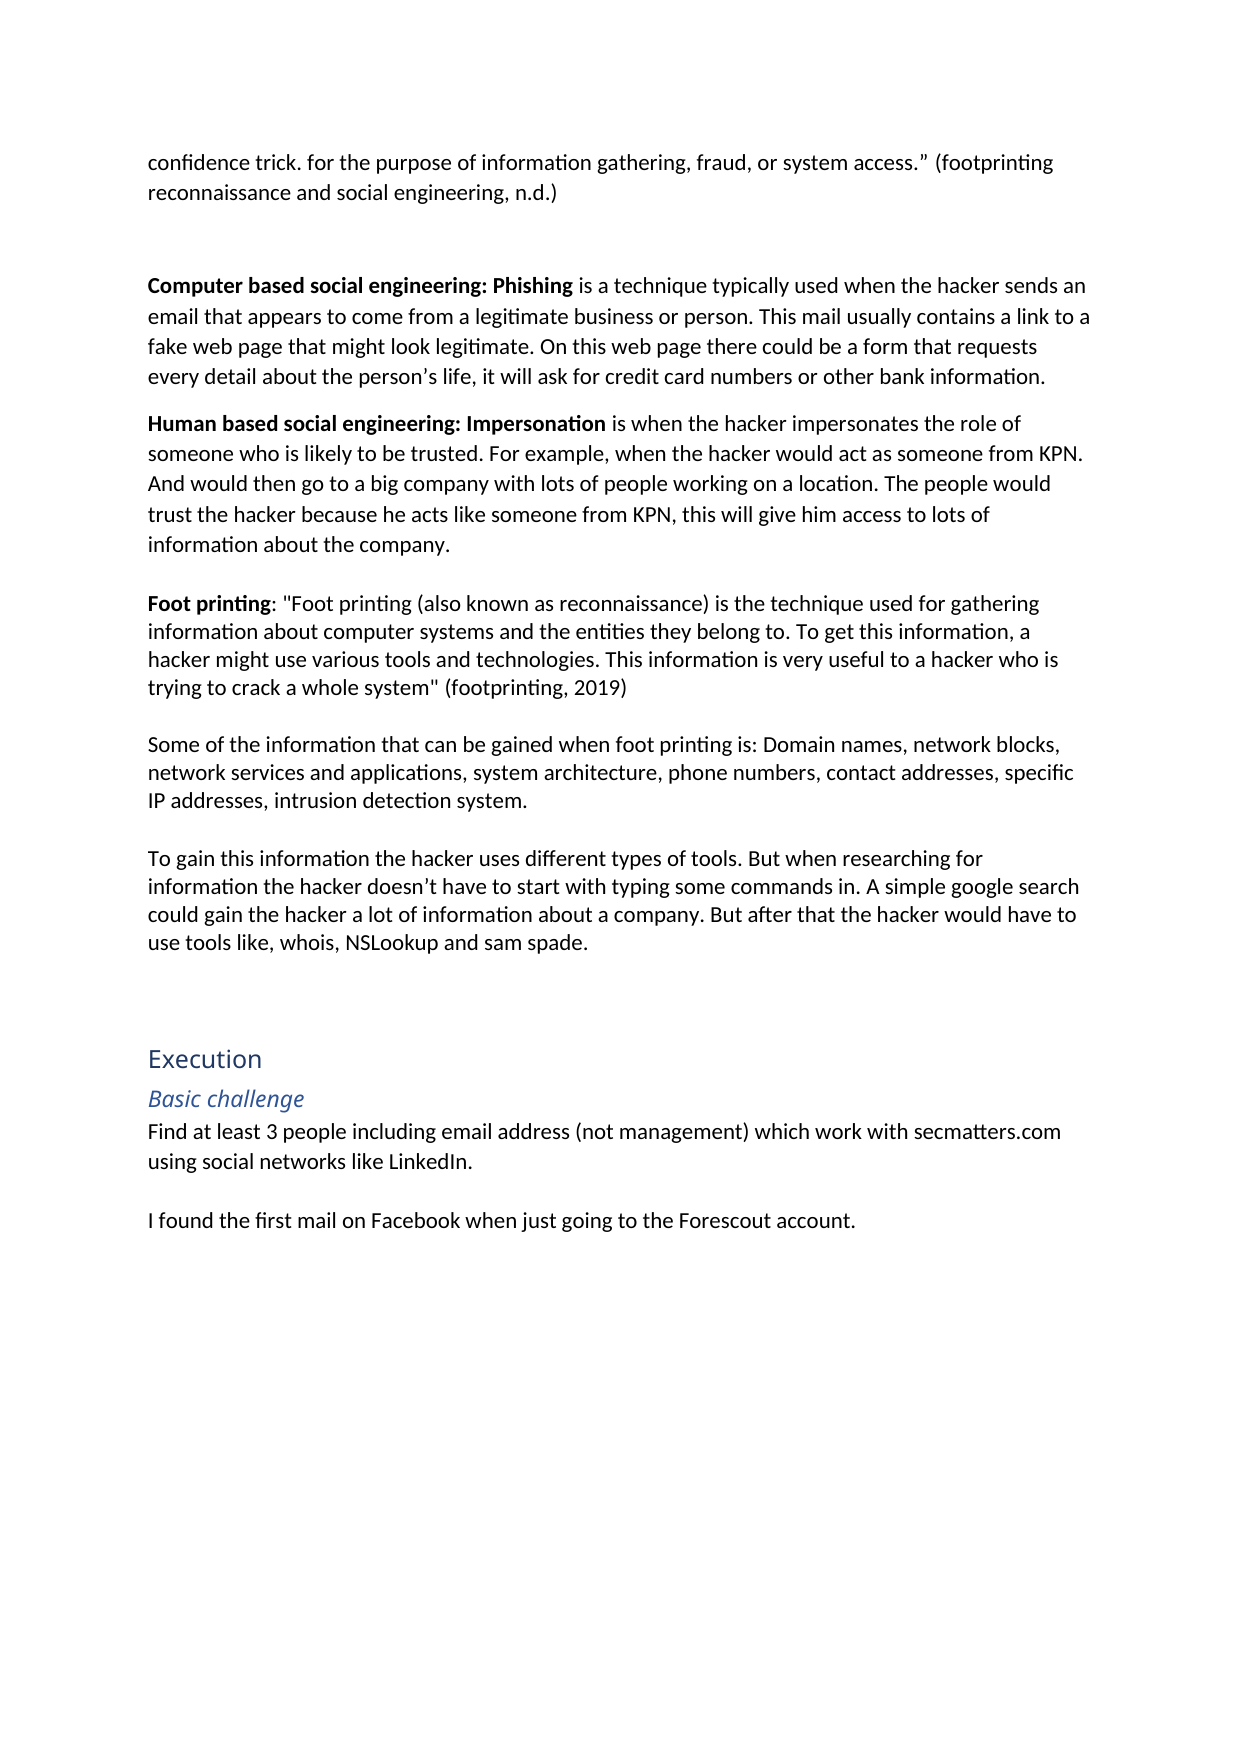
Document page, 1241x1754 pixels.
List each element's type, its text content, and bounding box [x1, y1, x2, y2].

text I found the first mail on Facebook when just going to the Forescout account. [148, 1206, 1093, 1234]
text To gain this information the hacker uses different types of tools. But when researching for information the hacker doesn’t have to start with typing some commands in. A simple google search could gain the hacker a lot of information about a company. But after that the hacker would have to use tools like, whois, NSLookup and sam spade. [148, 844, 1093, 956]
subtitle Basic challenge [148, 1083, 1093, 1114]
text Find at least 3 people including email address (not management) which work with secmatters.com using social networks like LinkedIn. [148, 1117, 1093, 1175]
subtitle Execution [148, 1042, 1093, 1076]
text Computer based social engineering: Phishing is a technique typically used when the hacker sends an email that appears to come from a legitimate business or person. This mail usually contains a link to a fake web page that might look legitimate. On this web page there could be a form that requests every detail about the person’s life, it will ask for credit card numbers or other bank information. [148, 272, 1093, 390]
text Foot printing: "Foot printing (also known as reconnaissance) is the technique used for gathering information about computer systems and the entities they belong to. To get this information, a hacker might use various tools and technologies. This information is very useful to a hacker who is trying to crack a whole system" [148, 589, 1093, 701]
text Human based social engineering: Impersonation is when the hacker impersonates the role of someone who is likely to be trusted. For example, when the hacker would act as someone from KPN. And would then go to a big company with lots of people working on a location. The people would trust the hacker because he acts like someone from KPN, this will give him access to lots of information about the company. [148, 409, 1093, 558]
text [148, 148, 1093, 206]
text Some of the information that can be gained when foot printing is: Domain names, network blocks, network services and applications, system architecture, phone numbers, contact addresses, specific IP addresses, intrusion detection system. [148, 731, 1093, 814]
